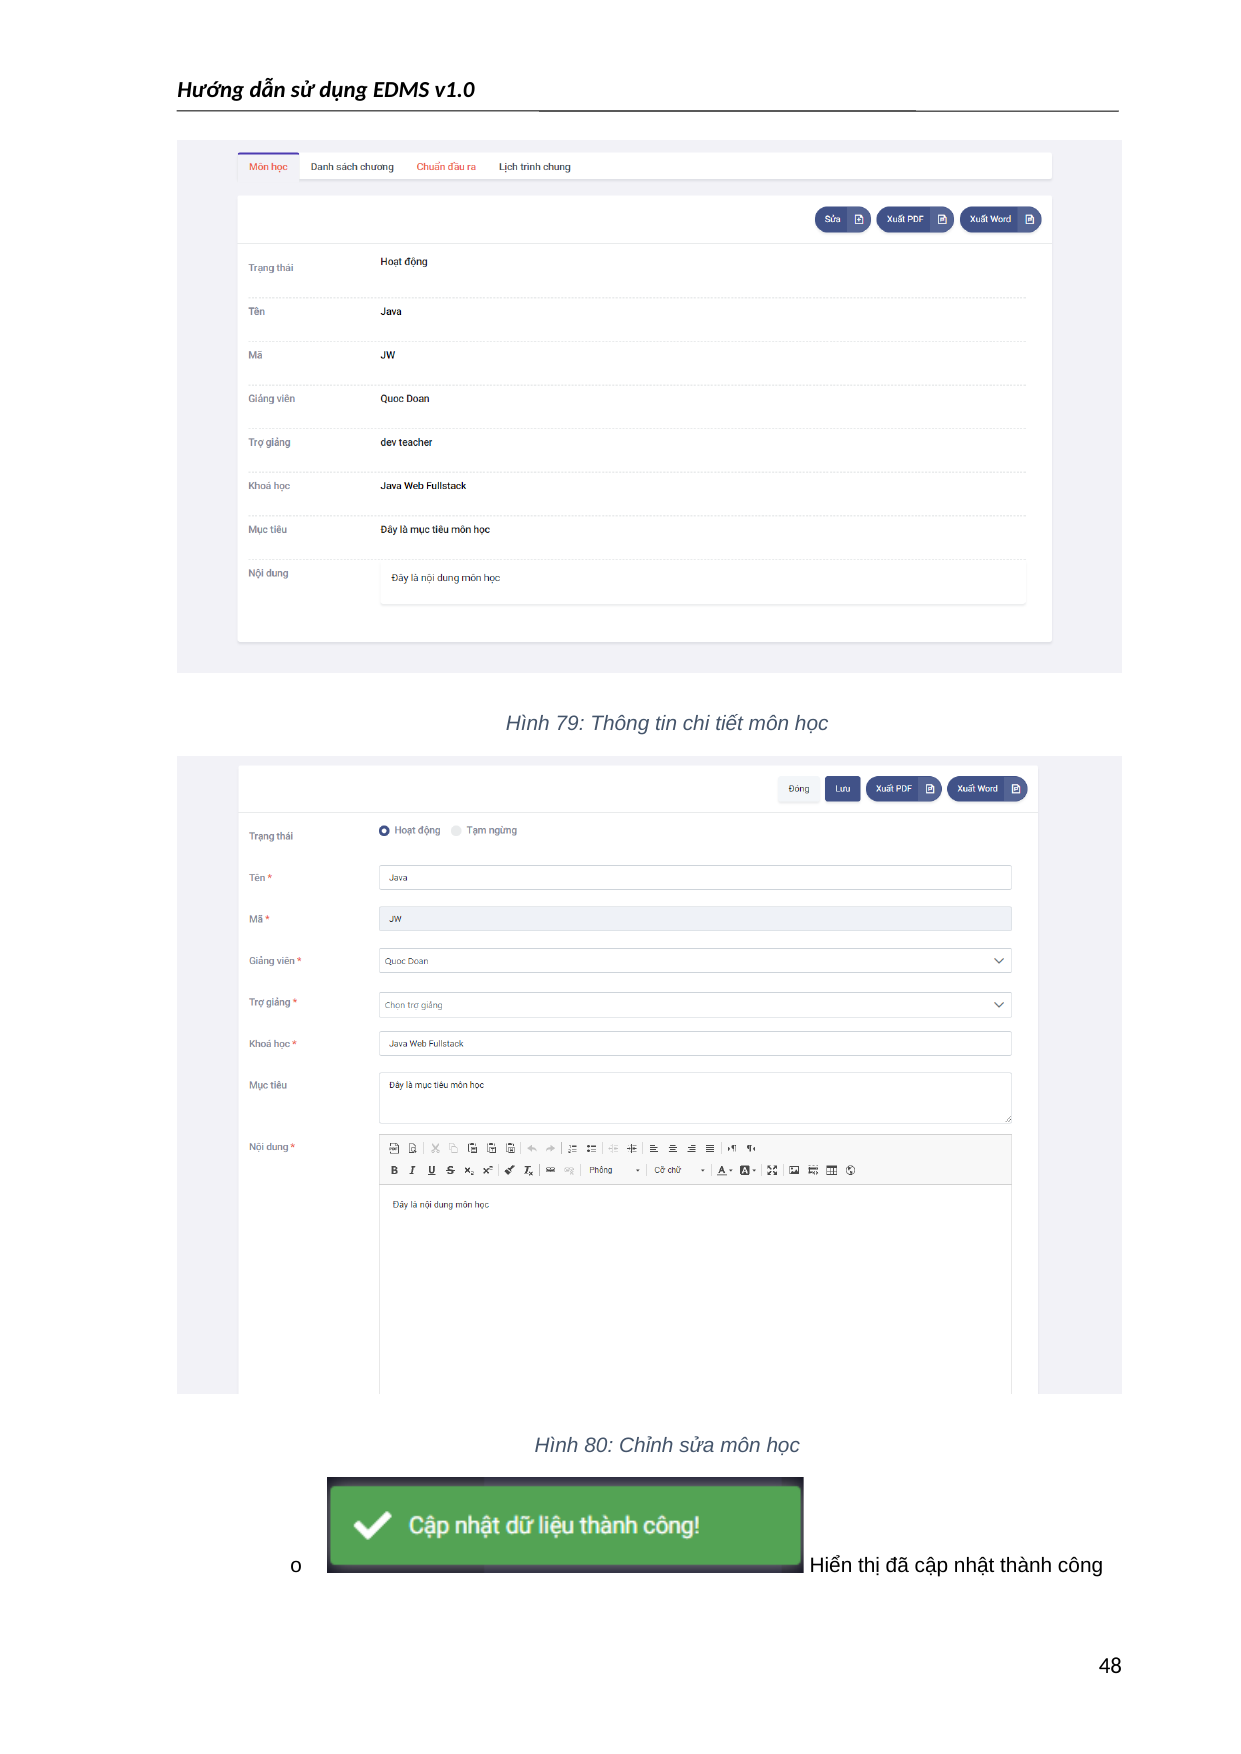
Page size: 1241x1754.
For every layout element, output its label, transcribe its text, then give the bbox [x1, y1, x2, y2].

text Hình 4.3.5 : Chỉnh sửa môn học [214, 1432, 1122, 1456]
text Hình 4.3.4 : Thông tin chi tiết môn học [214, 711, 1122, 735]
picture [177, 756, 1122, 1394]
picture [177, 140, 1122, 673]
picture [327, 1477, 804, 1573]
